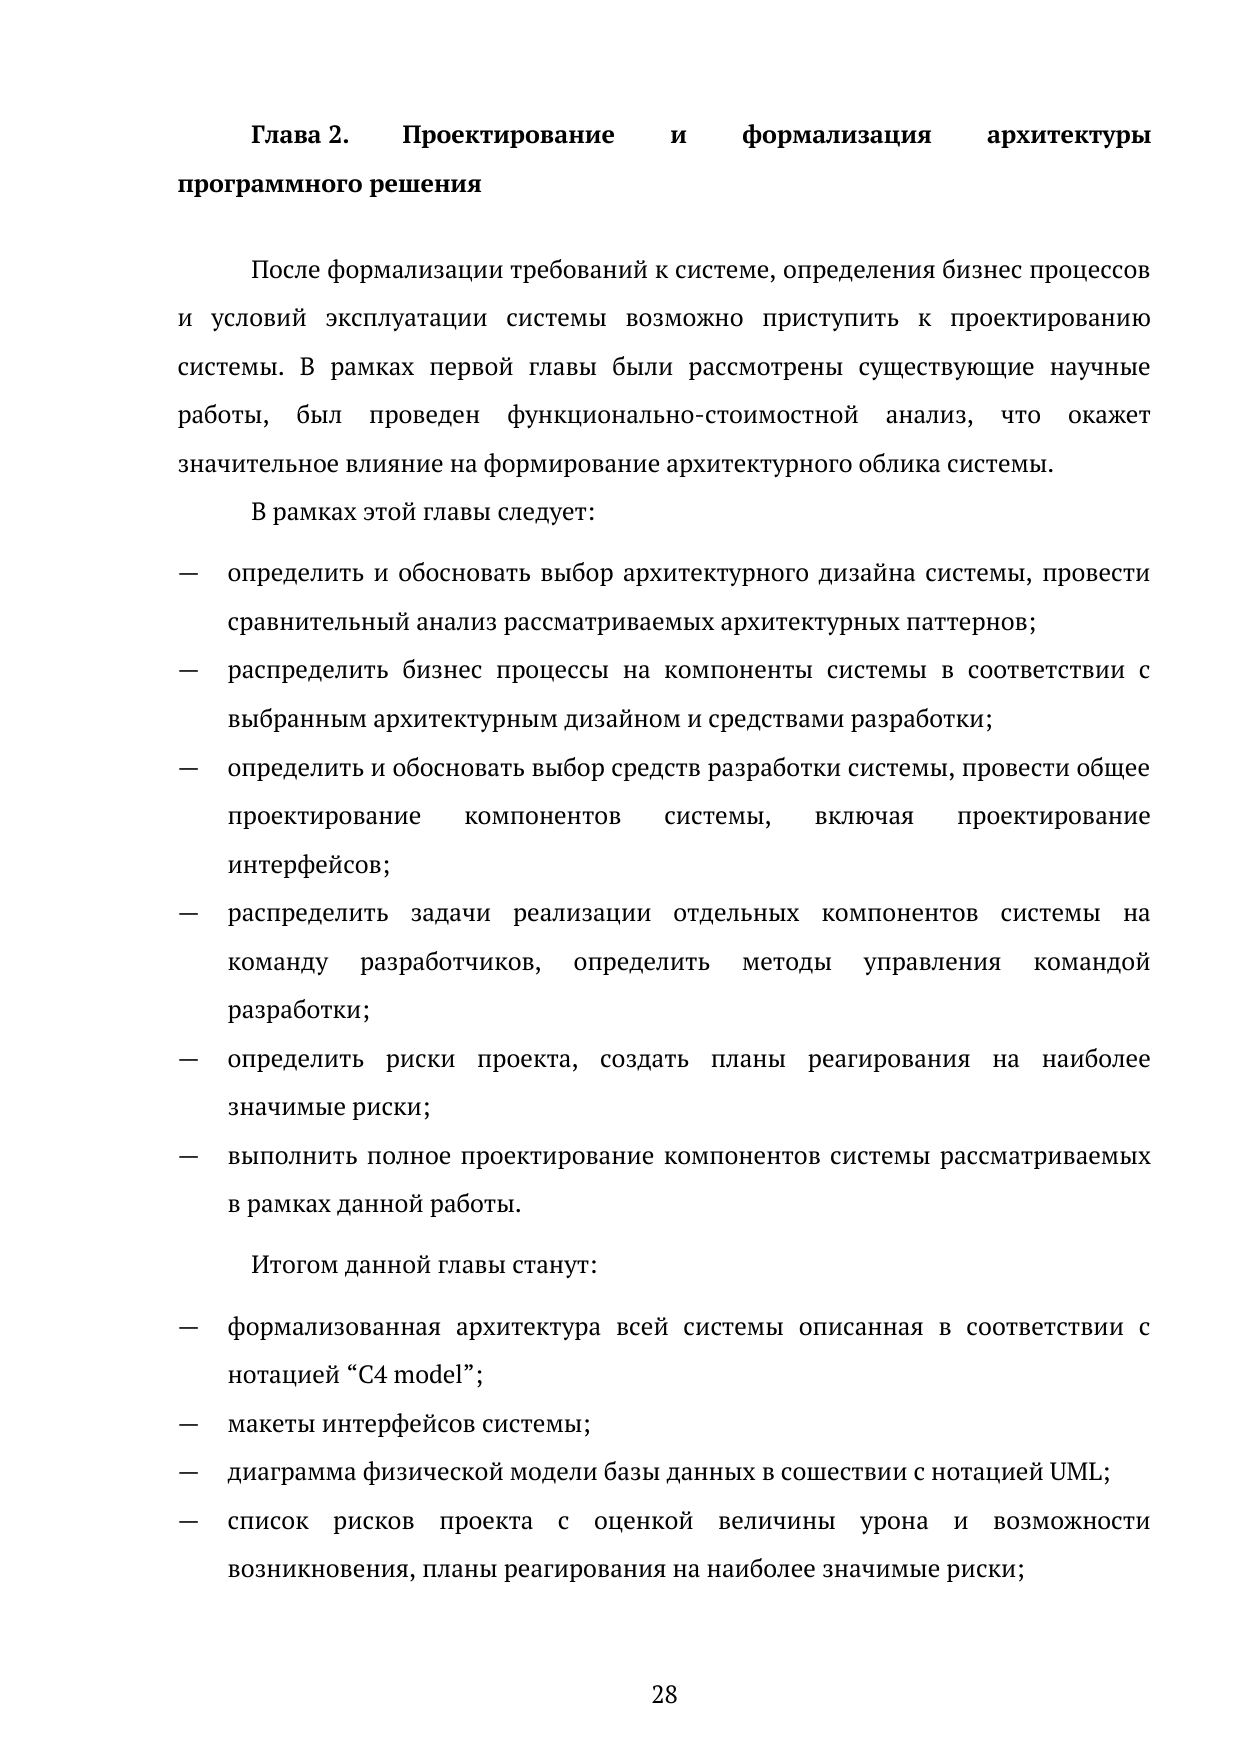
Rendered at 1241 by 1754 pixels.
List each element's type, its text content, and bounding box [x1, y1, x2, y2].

text В рамках этой главы следует: [177, 495, 1152, 528]
list формализованная архитектура всей системы описанная в соответствии с нотацией “C4 model”; [177, 1309, 1152, 1391]
subtitle Проектирование и формализация архитектуры программного решения [177, 118, 1152, 199]
list макеты интерфейсов системы; [177, 1407, 1152, 1439]
list диаграмма физической модели базы данных в сошествии с нотацией UML; [177, 1455, 1152, 1488]
list список рисков проекта с оценкой величины урона и возможности возникновения, планы реагирования на наиболее значимые риски; [177, 1504, 1152, 1585]
list определить и обосновать выбор средств разработки системы, провести общее проектирование компонентов системы, включая проектирование интерфейсов; [177, 751, 1152, 880]
list выполнить полное проектирование компонентов системы рассматриваемых в рамках данной работы. [177, 1139, 1152, 1220]
list распределить бизнес процессы на компоненты системы в соответствии с выбранным архитектурным дизайном и средствами разработки; [177, 653, 1152, 734]
list распределить задачи реализации отдельных компонентов системы на команду разработчиков, определить методы управления командой разработки; [177, 896, 1152, 1026]
list определить риски проекта, создать планы реагирования на наиболее значимые риски; [177, 1042, 1152, 1123]
list определить и обосновать выбор архитектурного дизайна системы, провести сравнительный анализ рассматриваемых архитектурных паттернов; [177, 556, 1152, 637]
text Итогом данной главы станут: [177, 1248, 1152, 1281]
text После формализации требований к системе, определения бизнес процессов и условий эксплуатации системы возможно приступить к проектированию системы. В рамках первой главы были рассмотрены существующие научные работы, был проведен функционально-стоимостной анализ, что окажет значительное влияние на формирование архитектурного облика системы. [177, 253, 1152, 479]
